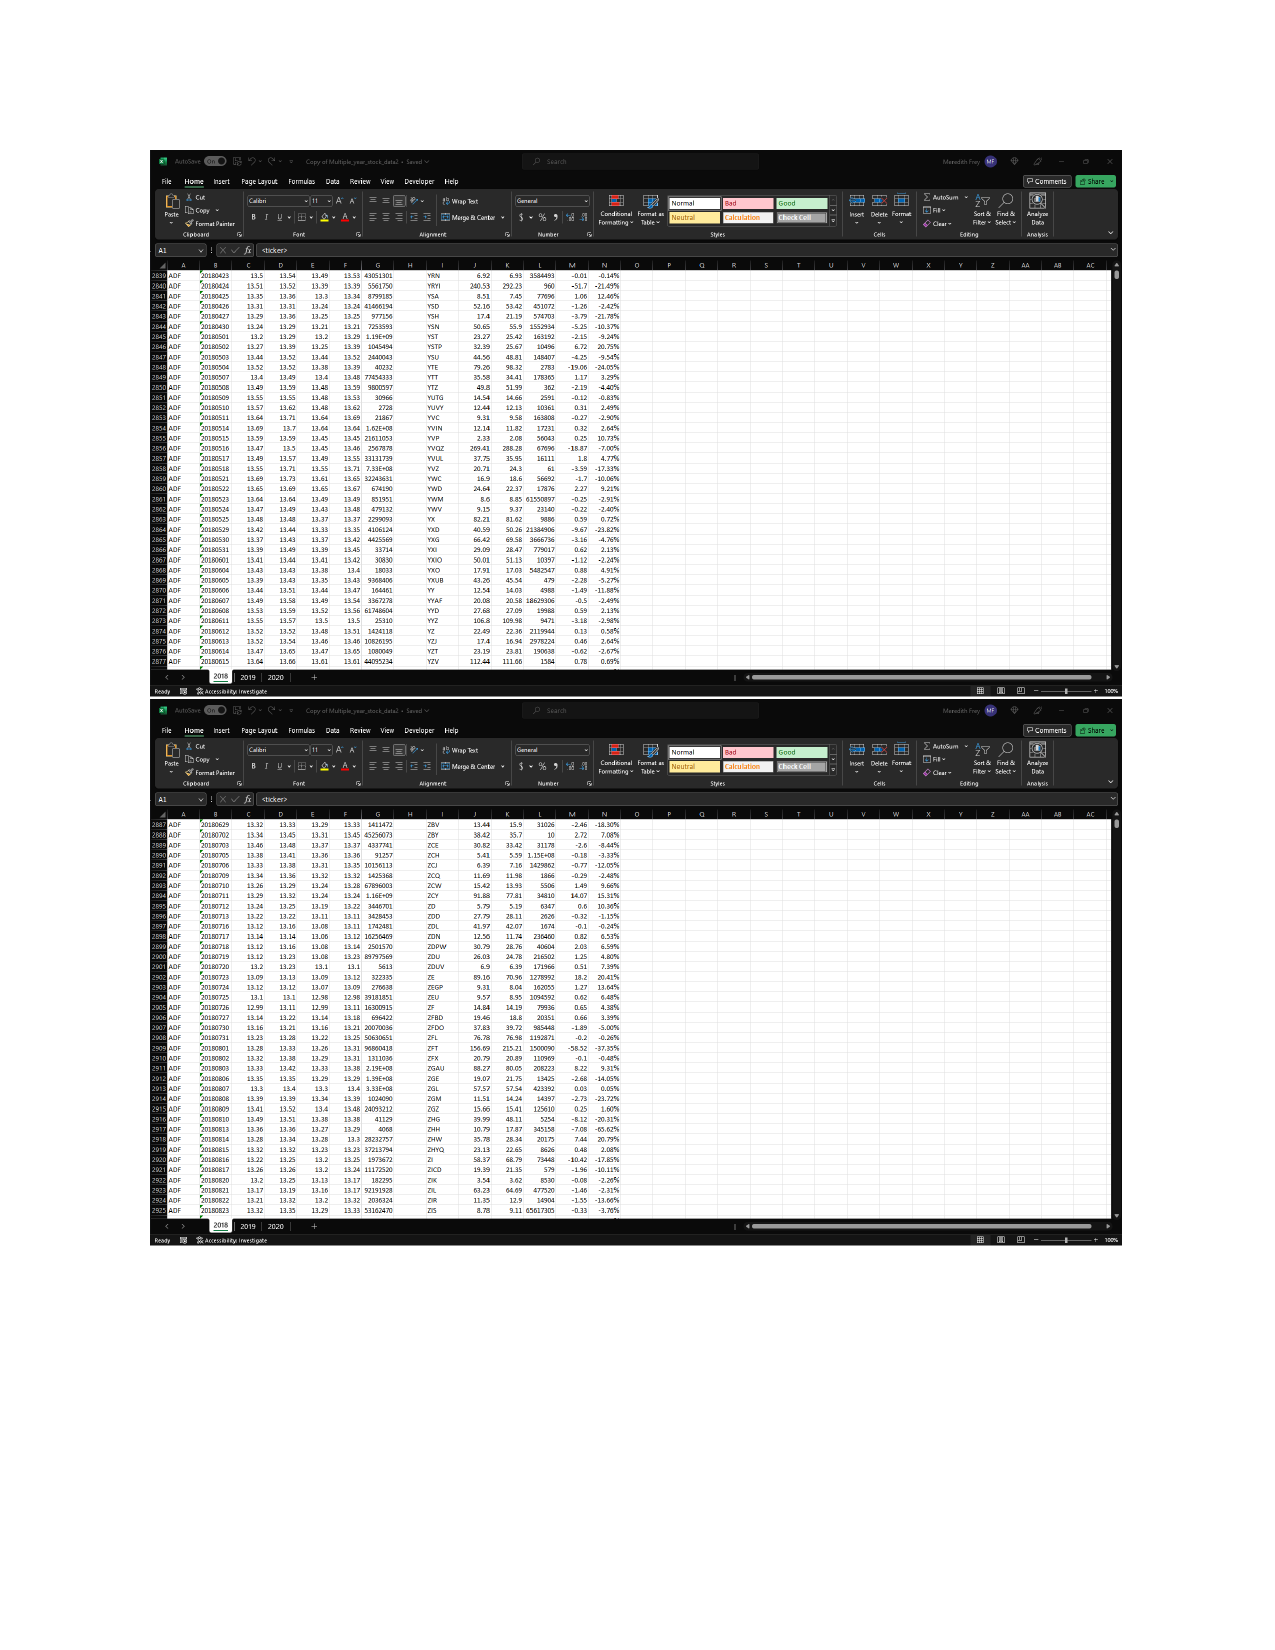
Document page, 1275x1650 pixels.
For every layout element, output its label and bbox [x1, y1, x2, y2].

picture [150, 150, 1122, 697]
picture [150, 699, 1122, 1246]
